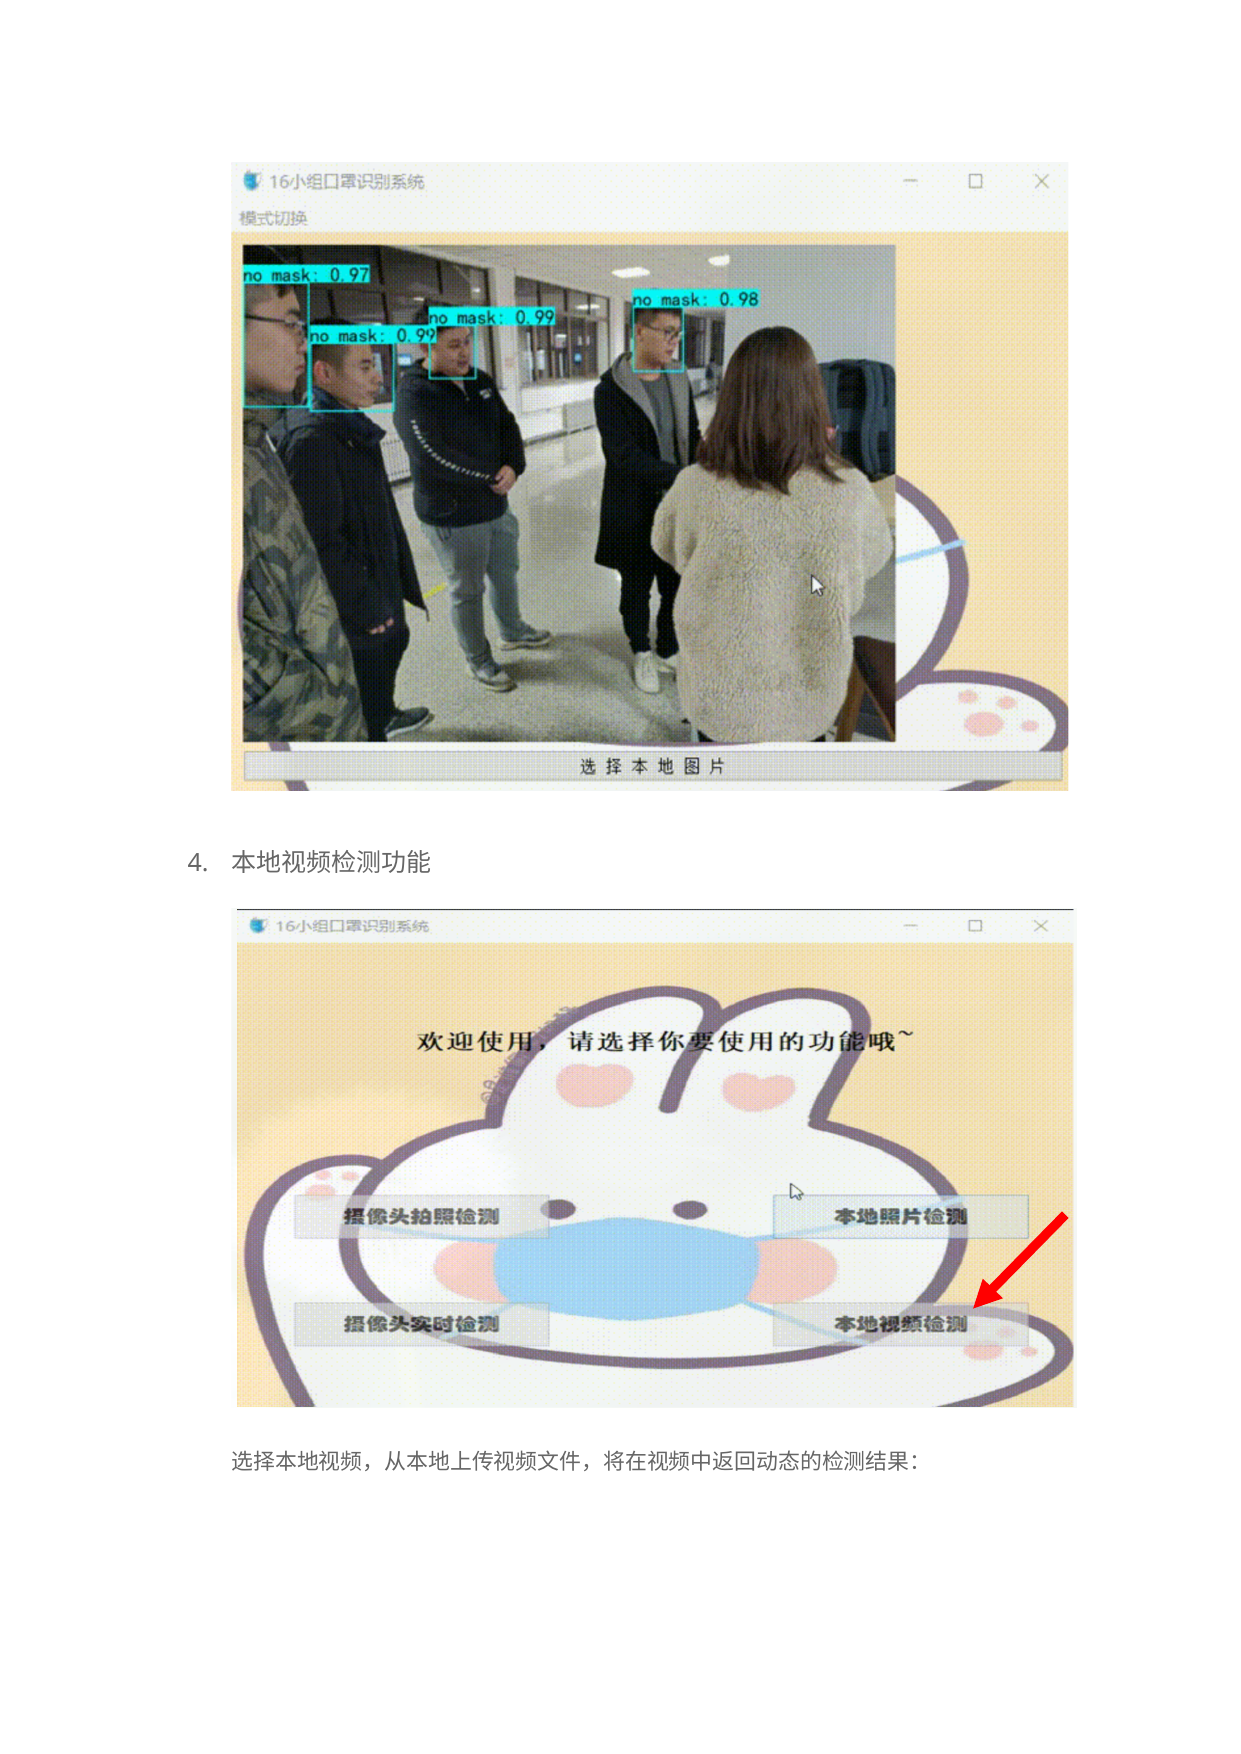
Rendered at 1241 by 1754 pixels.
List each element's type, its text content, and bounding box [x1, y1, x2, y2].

text 选择本地视频，从本地上传视频文件，将在视频中返回动态的检测结果： [231, 1444, 1053, 1476]
picture [231, 162, 1069, 791]
picture [231, 908, 1077, 1408]
list 本地视频检测功能 [187, 828, 1053, 893]
